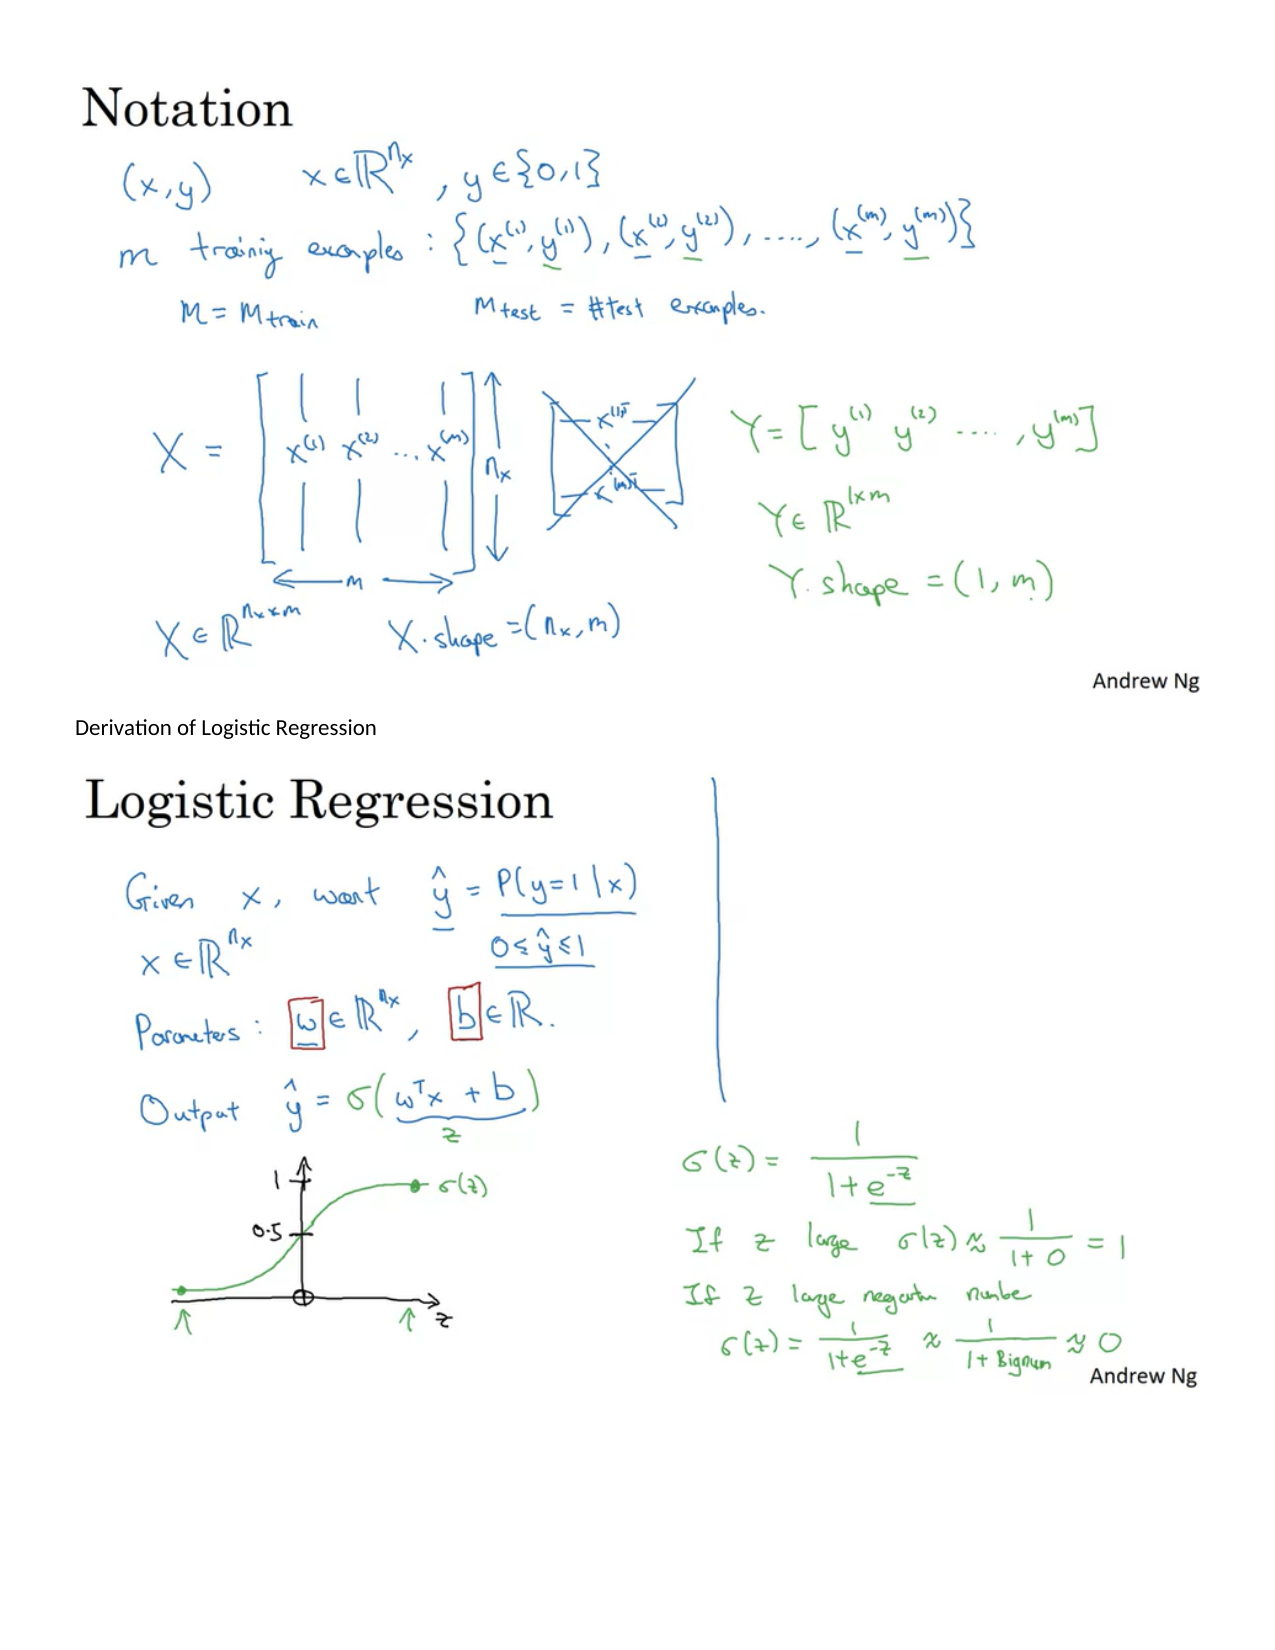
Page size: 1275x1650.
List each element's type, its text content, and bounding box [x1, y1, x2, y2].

picture [75, 759, 1200, 1394]
picture [75, 75, 1200, 694]
text Derivation of Logistic Regression [75, 713, 1200, 741]
